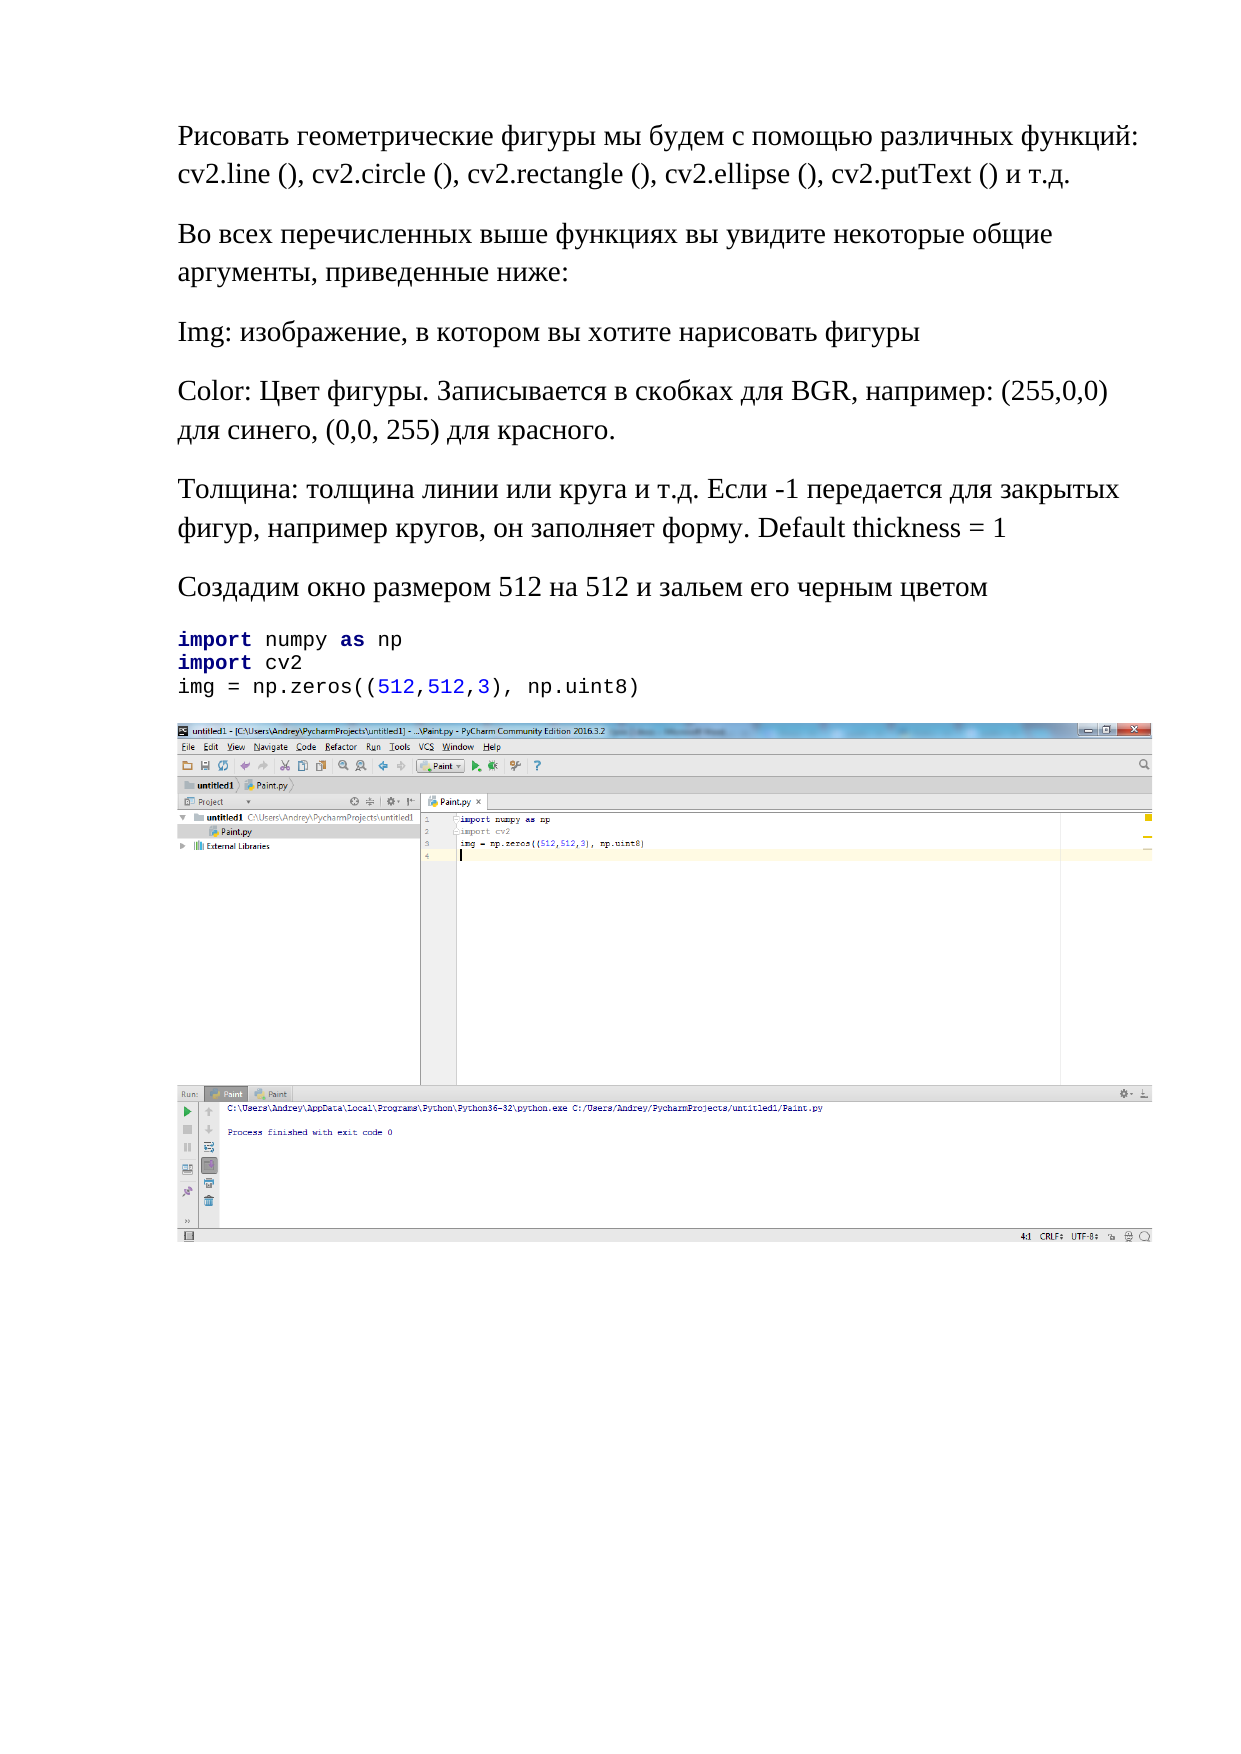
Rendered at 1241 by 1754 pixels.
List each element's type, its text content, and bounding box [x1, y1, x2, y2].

picture [177, 723, 1153, 1242]
text Color: Цвет фигуры. Записывается в скобках для BGR, например: (255,0,0) для синего, (0,0, 255) для красного. [177, 373, 1152, 445]
text Рисовать геометрические фигуры мы будем с помощью различных функций: cv2.line (), cv2.circle (), cv2.rectangle (), cv2.ellipse (), cv2.putText () и т.д. [177, 118, 1152, 190]
text Img: изображение, в котором вы хотите нарисовать фигуры [177, 314, 1152, 347]
text import numpy as np import cv2 img = np.zeros((512,512,3), np.uint8) [177, 628, 1152, 699]
text Толщина: толщина линии или круга и т.д. Если -1 передается для закрытых фигур, например кругов, он заполняет форму. Default thickness = 1 [177, 471, 1152, 543]
text Во всех перечисленных выше функциях вы увидите некоторые общие аргументы, приведенные ниже: [177, 216, 1152, 288]
text Создадим окно размером 512 на 512 и зальем его черным цветом [177, 569, 1152, 603]
